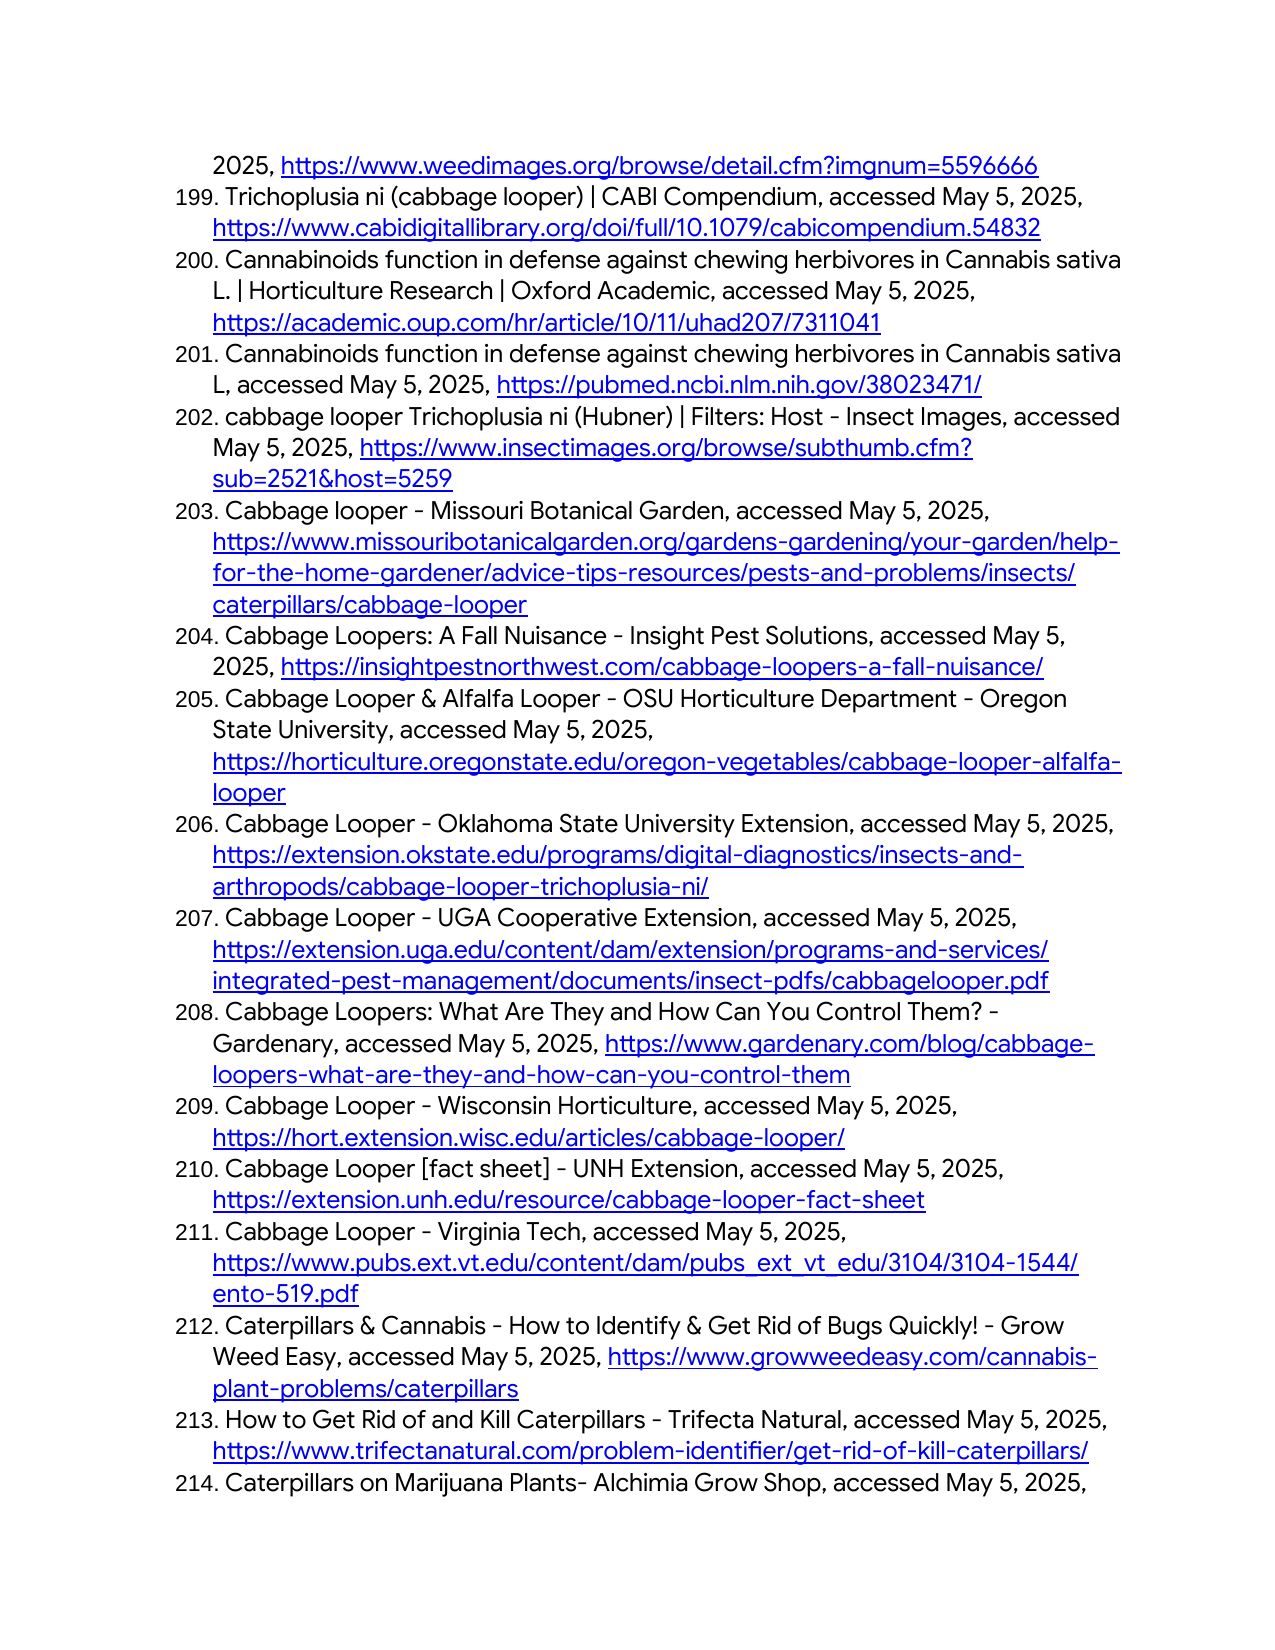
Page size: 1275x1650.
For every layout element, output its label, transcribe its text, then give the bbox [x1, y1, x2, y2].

list Cabbage Looper - UGA Cooperative Extension, accessed May 5, 2025, https://extension.uga.edu/content/dam/extension/programs-and-services/integrated-pest-management/documents/insect-pdfs/cabbagelooper.pdf [175, 902, 1125, 997]
list How to Get Rid of and Kill Caterpillars - Trifecta Natural, accessed May 5, 2025, https://www.trifectanatural.com/problem-identifier/get-rid-of-kill-caterpillars/ [175, 1404, 1125, 1467]
list Caterpillars & Cannabis - How to Identify & Get Rid of Bugs Quickly! - Grow Weed Easy, accessed May 5, 2025, https://www.growweedeasy.com/cannabis-plant-problems/caterpillars [175, 1310, 1125, 1404]
list Cabbage Looper - Wisconsin Horticulture, accessed May 5, 2025, https://hort.extension.wisc.edu/articles/cabbage-looper/ [175, 1091, 1125, 1153]
list Cabbage Looper - Virginia Tech, accessed May 5, 2025, https://www.pubs.ext.vt.edu/content/dam/pubs_ext_vt_edu/3104/3104-1544/ento-519.pdf [175, 1216, 1125, 1310]
list cabbage looper Trichoplusia ni (Hubner) | Filters: Host - Insect Images, accessed May 5, 2025, https://www.insectimages.org/browse/subthumb.cfm?sub=2521&host=5259 [175, 401, 1125, 495]
list Cannabinoids function in defense against chewing herbivores in Cannabis sativa L, accessed May 5, 2025, https://pubmed.ncbi.nlm.nih.gov/38023471/ [175, 338, 1125, 401]
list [175, 150, 1125, 181]
list Cabbage looper - Missouri Botanical Garden, accessed May 5, 2025, https://www.missouribotanicalgarden.org/gardens-gardening/your-garden/help-for-the-home-gardener/advice-tips-resources/pests-and-problems/insects/caterpillars/cabbage-looper [175, 495, 1125, 620]
list Cabbage Looper - Oklahoma State University Extension, accessed May 5, 2025, https://extension.okstate.edu/programs/digital-diagnostics/insects-and-arthropods/cabbage-looper-trichoplusia-ni/ [175, 808, 1125, 902]
list Cabbage Looper & Alfalfa Looper - OSU Horticulture Department - Oregon State University, accessed May 5, 2025, https://horticulture.oregonstate.edu/oregon-vegetables/cabbage-looper-alfalfa-looper [175, 683, 1125, 808]
list Cannabinoids function in defense against chewing herbivores in Cannabis sativa L. | Horticulture Research | Oxford Academic, accessed May 5, 2025, https://academic.oup.com/hr/article/10/11/uhad207/7311041 [175, 244, 1125, 338]
list Trichoplusia ni (cabbage looper) | CABI Compendium, accessed May 5, 2025, https://www.cabidigitallibrary.org/doi/full/10.1079/cabicompendium.54832 [175, 181, 1125, 244]
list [175, 1467, 1125, 1498]
list Cabbage Loopers: What Are They and How Can You Control Them? - Gardenary, accessed May 5, 2025, https://www.gardenary.com/blog/cabbage-loopers-what-are-they-and-how-can-you-control-them [175, 997, 1125, 1091]
list Cabbage Looper [fact sheet] - UNH Extension, accessed May 5, 2025, https://extension.unh.edu/resource/cabbage-looper-fact-sheet [175, 1153, 1125, 1216]
list Cabbage Loopers: A Fall Nuisance - Insight Pest Solutions, accessed May 5, 2025, https://insightpestnorthwest.com/cabbage-loopers-a-fall-nuisance/ [175, 620, 1125, 683]
